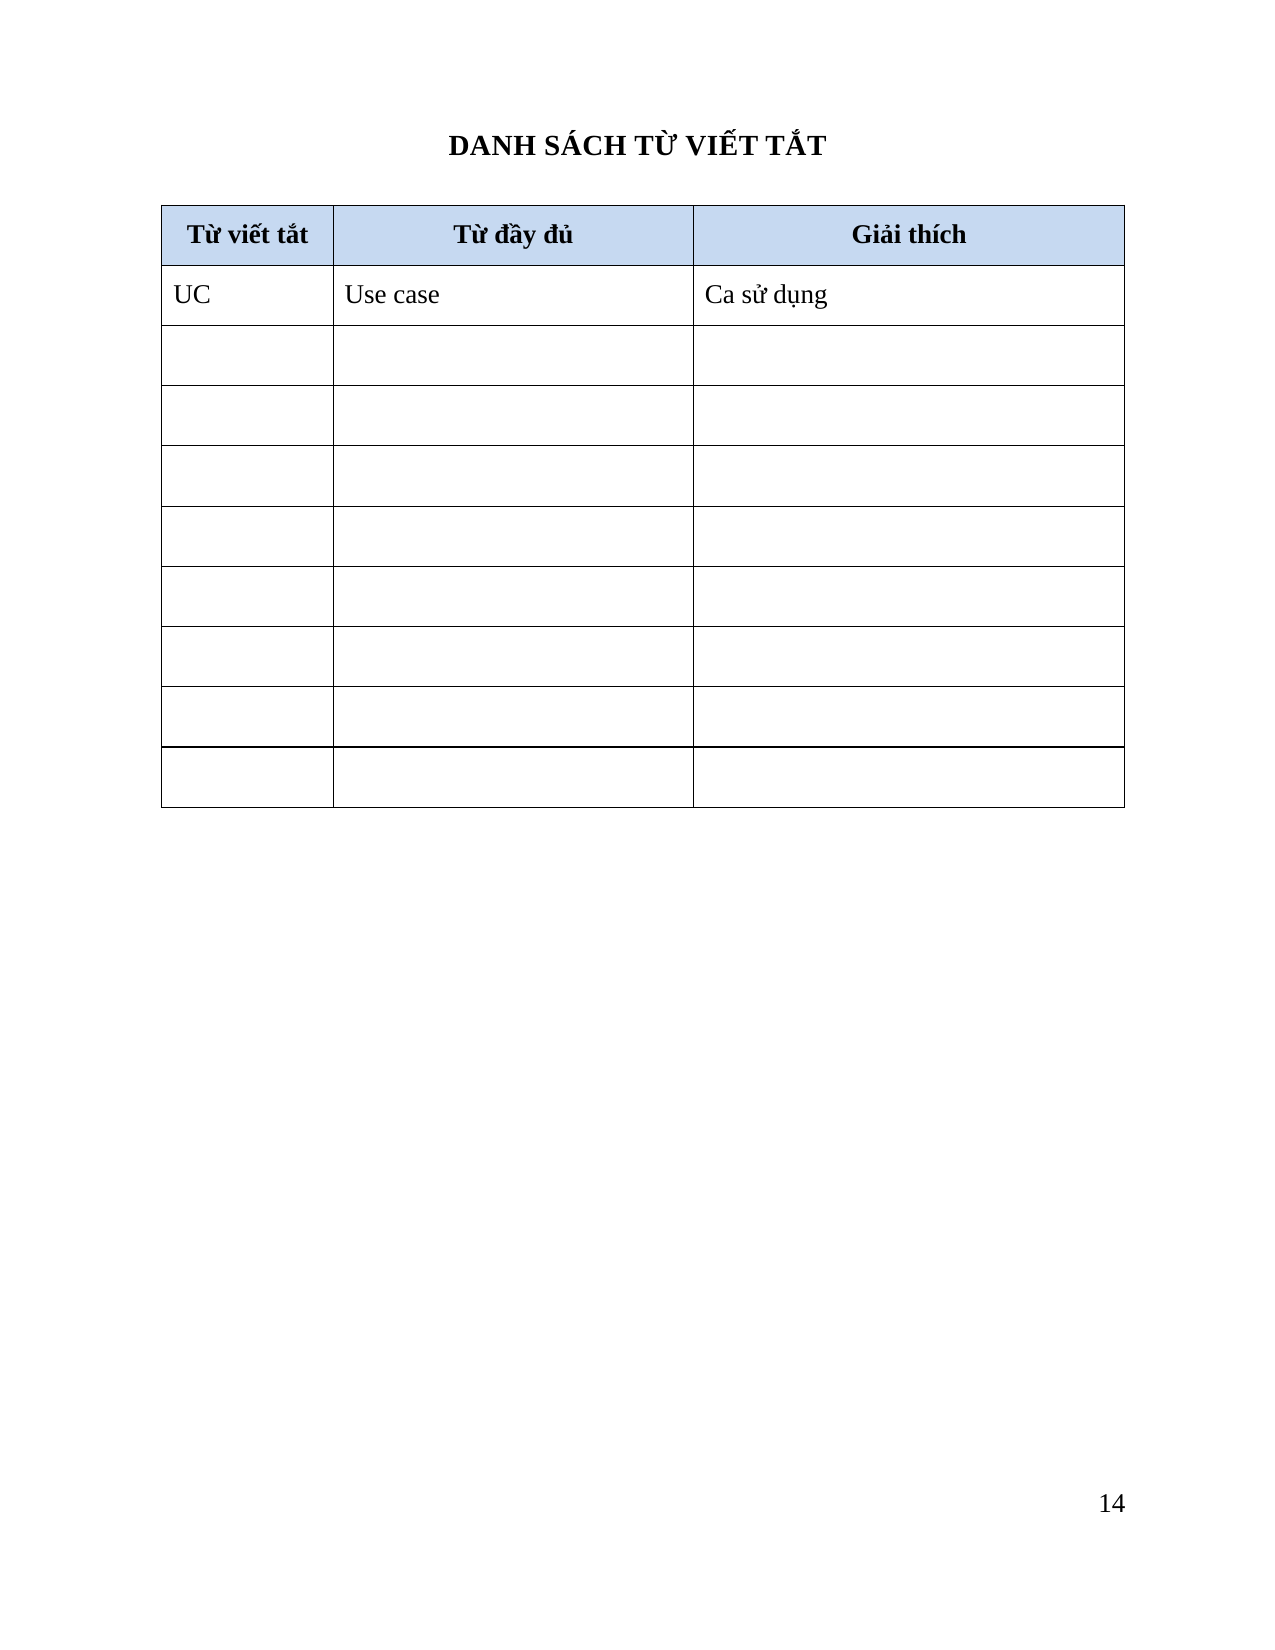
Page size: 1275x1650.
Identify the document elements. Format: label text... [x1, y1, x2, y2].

table_cell [694, 326, 1124, 385]
table_cell [162, 748, 333, 807]
table_cell [162, 507, 333, 566]
table_cell [694, 507, 1124, 566]
table_cell [162, 567, 333, 626]
table_cell [334, 326, 693, 385]
table_header Từ viết tắt [162, 206, 333, 265]
table_cell Use case [334, 266, 693, 325]
table_cell [334, 386, 693, 445]
table_cell [334, 687, 693, 746]
table_cell Ca sử dụng [694, 266, 1124, 325]
table_cell [334, 507, 693, 566]
text DANH SÁCH TỪ VIẾT TẮT [150, 128, 1125, 162]
table_cell [694, 446, 1124, 506]
table_header Từ đầy đủ [334, 206, 693, 265]
table_cell [334, 627, 693, 686]
table_cell [694, 748, 1124, 807]
table_cell [334, 446, 693, 506]
table_cell [334, 567, 693, 626]
table_header Giải thích [694, 206, 1124, 265]
table_cell [694, 687, 1124, 746]
table_cell [162, 627, 333, 686]
table_cell [162, 386, 333, 445]
table_cell [694, 386, 1124, 445]
table_cell [334, 748, 693, 807]
table_cell [162, 446, 333, 506]
table_cell [162, 687, 333, 746]
table_cell UC [162, 266, 333, 325]
table_cell [694, 567, 1124, 626]
table_cell [694, 627, 1124, 686]
table_cell [162, 326, 333, 385]
